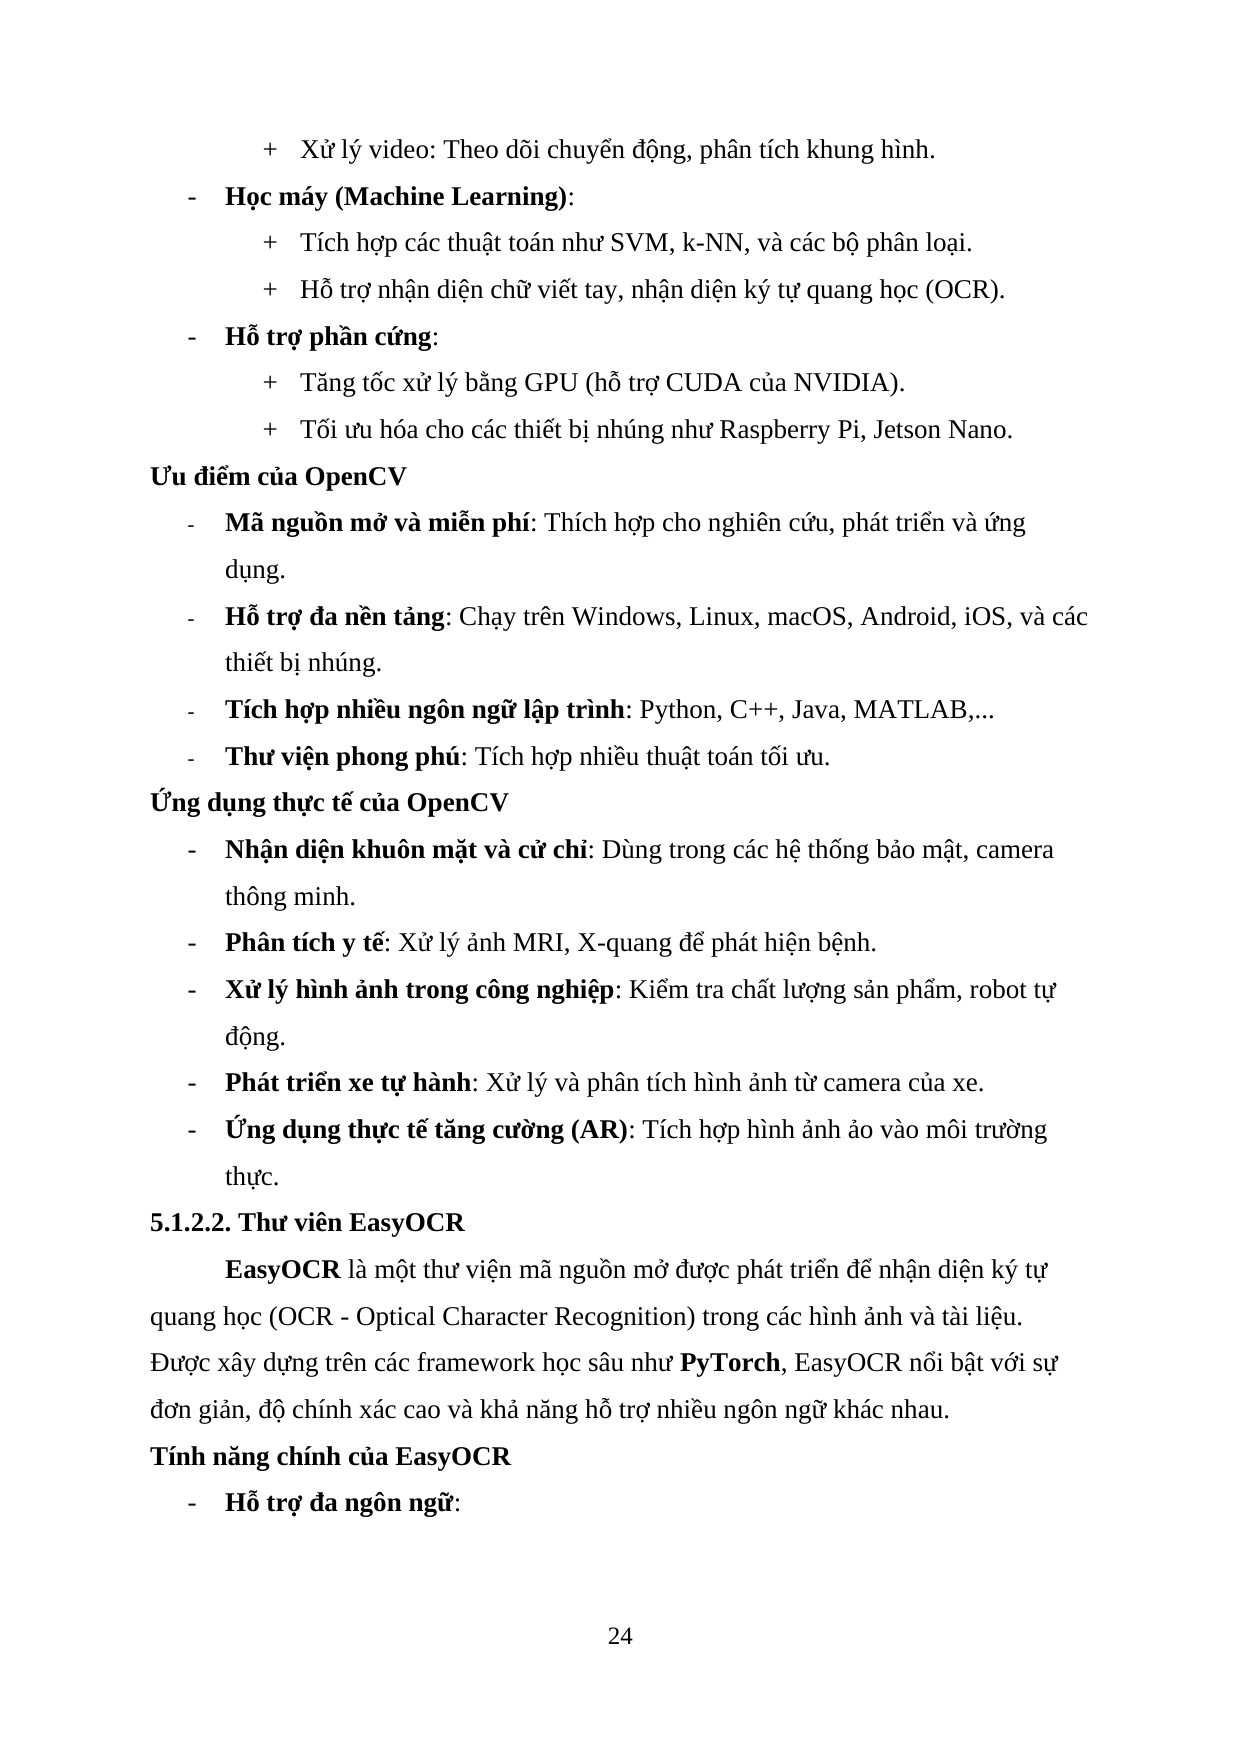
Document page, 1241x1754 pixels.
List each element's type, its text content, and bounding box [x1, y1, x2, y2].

list Xử lý video: Theo dõi chuyển động, phân tích khung hình. [262, 133, 1090, 164]
list Thư viện phong phú: Tích hợp nhiều thuật toán tối ưu. [187, 739, 1090, 771]
list Hỗ trợ đa ngôn ngữ: [187, 1486, 1090, 1517]
list Tích hợp nhiều ngôn ngữ lập trình: Python, C++, Java, MATLAB,... [187, 693, 1090, 724]
list Phân tích y tế: Xử lý ảnh MRI, X-quang để phát hiện bệnh. [187, 926, 1090, 957]
text Ứng dụng thực tế của OpenCV [150, 786, 1090, 817]
list Mã nguồn mở và miễn phí: Thích hợp cho nghiên cứu, phát triển và ứng dụng. [187, 506, 1090, 584]
text Ưu điểm của OpenCV [150, 459, 1090, 491]
list Phát triển xe tự hành: Xử lý và phân tích hình ảnh từ camera của xe. [187, 1066, 1090, 1097]
list Tích hợp các thuật toán như SVM, k-NN, và các bộ phân loại. [262, 226, 1090, 257]
list Xử lý hình ảnh trong công nghiệp: Kiểm tra chất lượng sản phẩm, robot tự động. [187, 973, 1090, 1051]
list Học máy (Machine Learning): [187, 179, 1090, 211]
list Tối ưu hóa cho các thiết bị nhúng như Raspberry Pi, Jetson Nano. [262, 413, 1090, 444]
list Hỗ trợ phần cứng: [187, 319, 1090, 351]
list Nhận diện khuôn mặt và cử chỉ: Dùng trong các hệ thống bảo mật, camera thông minh. [187, 833, 1090, 911]
text EasyOCR là một thư viện mã nguồn mở được phát triển để nhận diện ký tự quang học (OCR - Optical Character Recognition) trong các hình ảnh và tài liệu. Được xây dựng trên các framework học sâu như PyTorch, EasyOCR nổi bật với sự đơn giản, độ chính xác cao và khả năng hỗ trợ nhiều ngôn ngữ khác nhau. [150, 1253, 1090, 1424]
text 5.1.2.2. Thư viên EasyOCR [150, 1206, 1090, 1237]
list Ứng dụng thực tế tăng cường (AR): Tích hợp hình ảnh ảo vào môi trường thực. [187, 1113, 1090, 1191]
list Hỗ trợ đa nền tảng: Chạy trên Windows, Linux, macOS, Android, iOS, và các thiết bị nhúng. [187, 599, 1090, 677]
text Tính năng chính của EasyOCR [150, 1439, 1090, 1471]
list Hỗ trợ nhận diện chữ viết tay, nhận diện ký tự quang học (OCR). [262, 273, 1090, 304]
list Tăng tốc xử lý bằng GPU (hỗ trợ CUDA của NVIDIA). [262, 366, 1090, 397]
